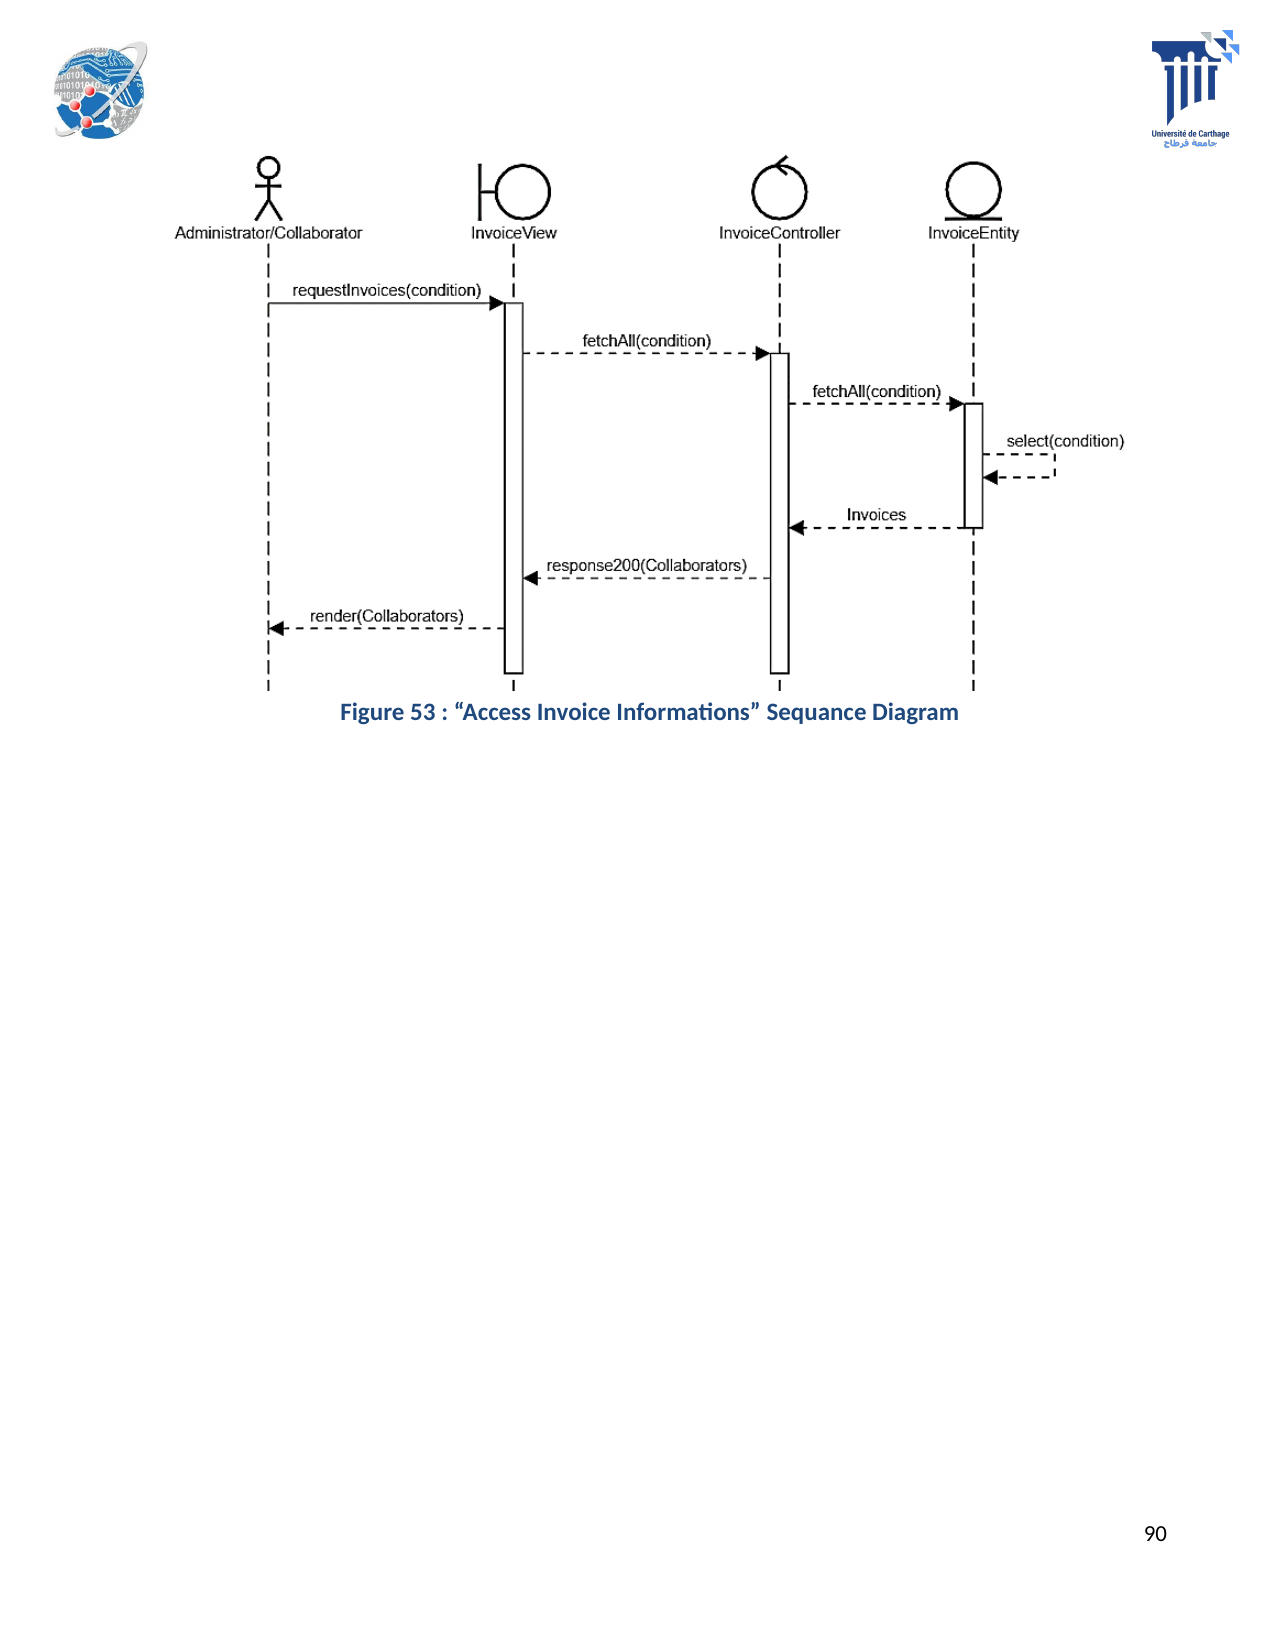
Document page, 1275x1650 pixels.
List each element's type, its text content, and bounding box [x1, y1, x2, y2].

picture [51, 40, 150, 139]
picture [166, 147, 1133, 691]
picture [1142, 30, 1240, 148]
text Figure 53 : “Access Invoice Informations” Sequance Diagram [133, 696, 1167, 726]
